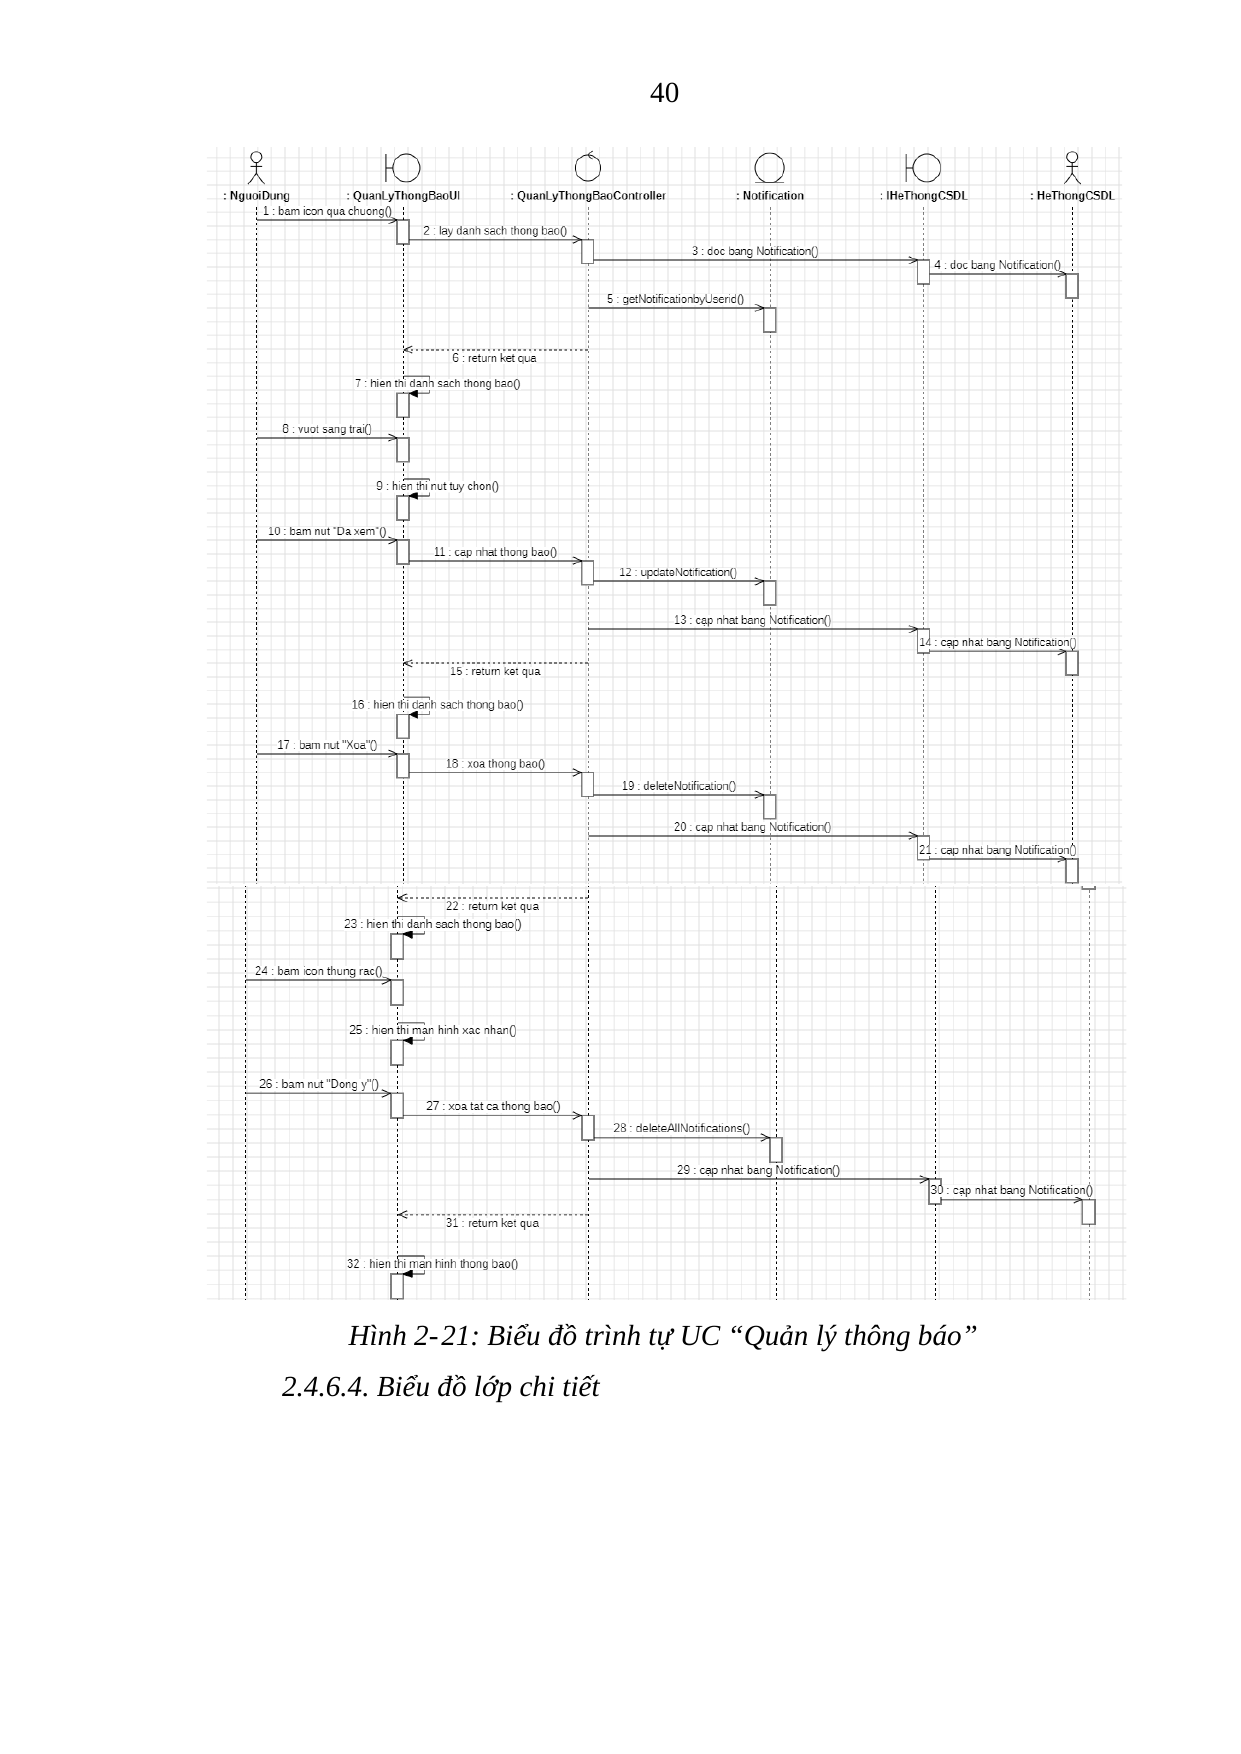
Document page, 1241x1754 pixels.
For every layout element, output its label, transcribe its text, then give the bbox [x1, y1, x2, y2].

text Hình 2-21: Biểu đồ trình tự UC “Quản lý thông báo” [207, 1318, 1122, 1352]
text Biểu đồ lớp chi tiết [282, 1369, 1122, 1402]
picture [206, 886, 1127, 1300]
picture [206, 147, 1123, 884]
